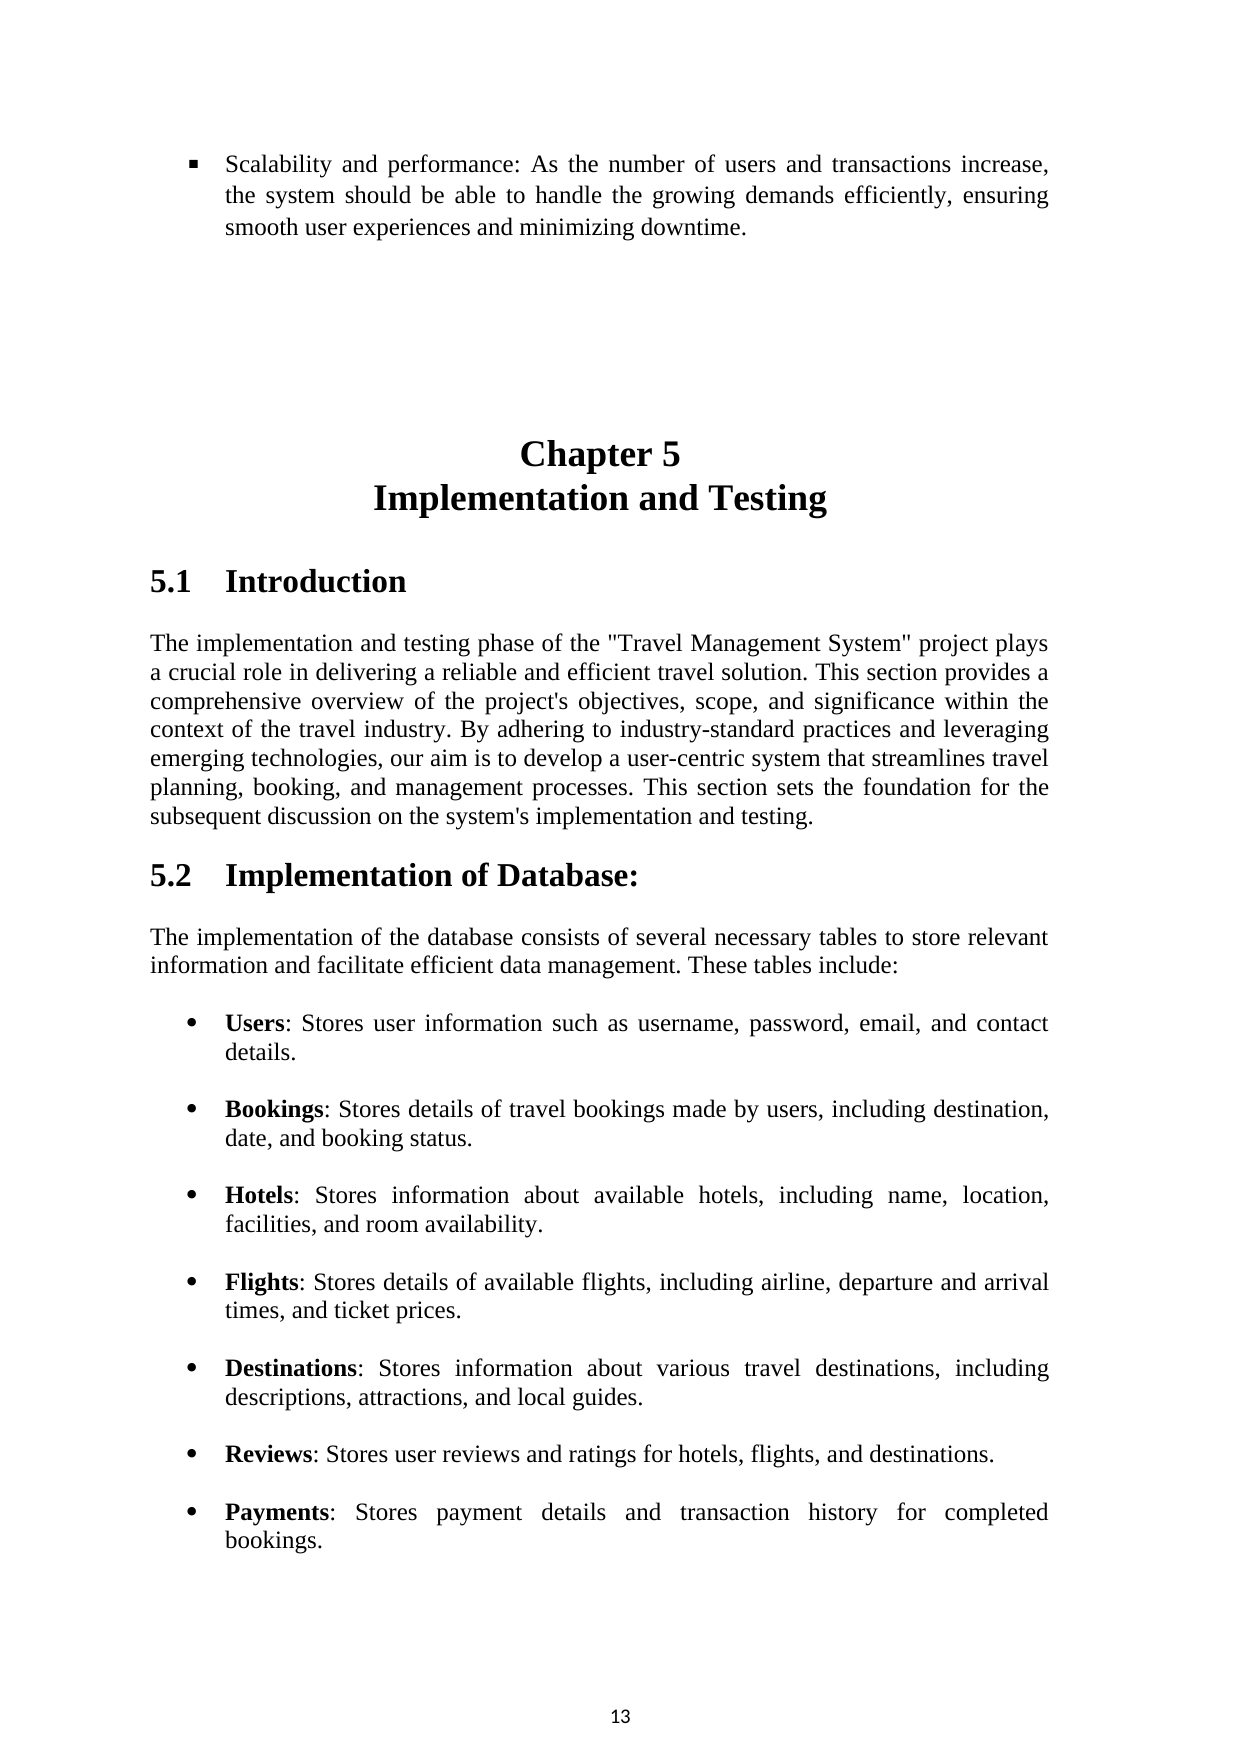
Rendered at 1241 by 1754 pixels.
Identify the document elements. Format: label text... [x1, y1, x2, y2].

list Hotels: Stores information about available hotels, including name, location, facilities, and room availability. [187, 1181, 1050, 1238]
list Payments: Stores payment details and transaction history for completed bookings. [187, 1497, 1050, 1554]
text 5.2 Implementation of Database: [150, 855, 1050, 893]
list Flights: Stores details of available flights, including airline, departure and arrival times, and ticket prices. [187, 1267, 1050, 1324]
text 5.1 Introduction [150, 561, 1050, 599]
list Users: Stores user information such as username, password, email, and contact details. [187, 1008, 1050, 1066]
text The implementation and testing phase of the "Travel Management System" project plays a crucial role in delivering a reliable and efficient travel solution. This section provides a comprehensive overview of the project's objectives, scope, and significance within the context of the travel industry. By adhering to industry-standard practices and leveraging emerging technologies, our aim is to develop a user-centric system that streamlines travel planning, booking, and management processes. This section sets the foundation for the subsequent discussion on the system's implementation and testing. [150, 628, 1050, 829]
list Destinations: Stores information about various travel destinations, including descriptions, attractions, and local guides. [187, 1353, 1050, 1411]
text Chapter 5 [150, 432, 1050, 475]
list Bookings: Stores details of travel bookings made by users, including destination, date, and booking status. [187, 1094, 1050, 1152]
text The implementation of the database consists of several necessary tables to store relevant information and facilitate efficient data management. These tables include: [150, 922, 1050, 979]
list Reviews: Stores user reviews and ratings for hotels, flights, and destinations. [187, 1439, 1050, 1468]
list Scalability and performance: As the number of users and transactions increase, the system should be able to handle the growing demands efficiently, ensuring smooth user experiences and minimizing downtime. [187, 149, 1050, 240]
text Implementation and Testing [150, 475, 1050, 518]
